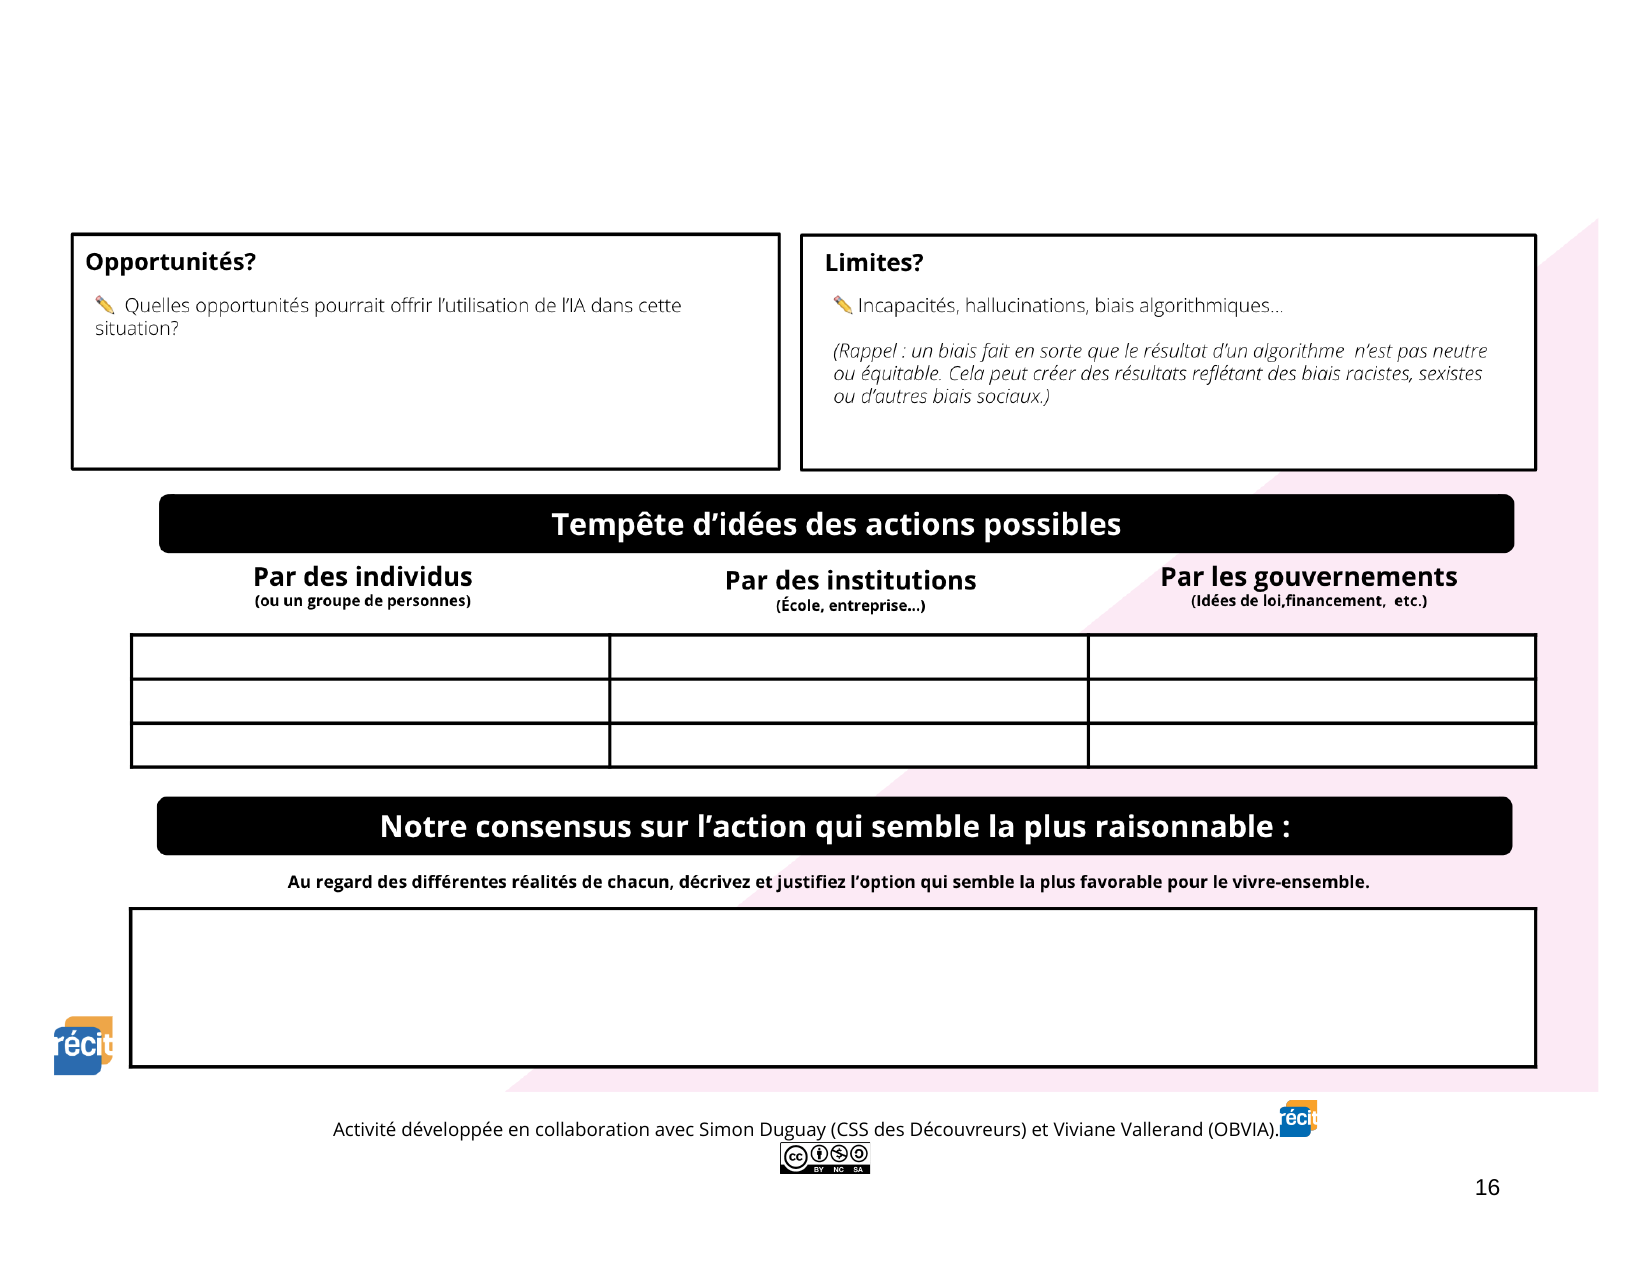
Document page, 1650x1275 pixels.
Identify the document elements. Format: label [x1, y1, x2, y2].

picture [1279, 1100, 1318, 1137]
picture [44, 215, 1599, 1093]
picture [780, 1142, 871, 1174]
